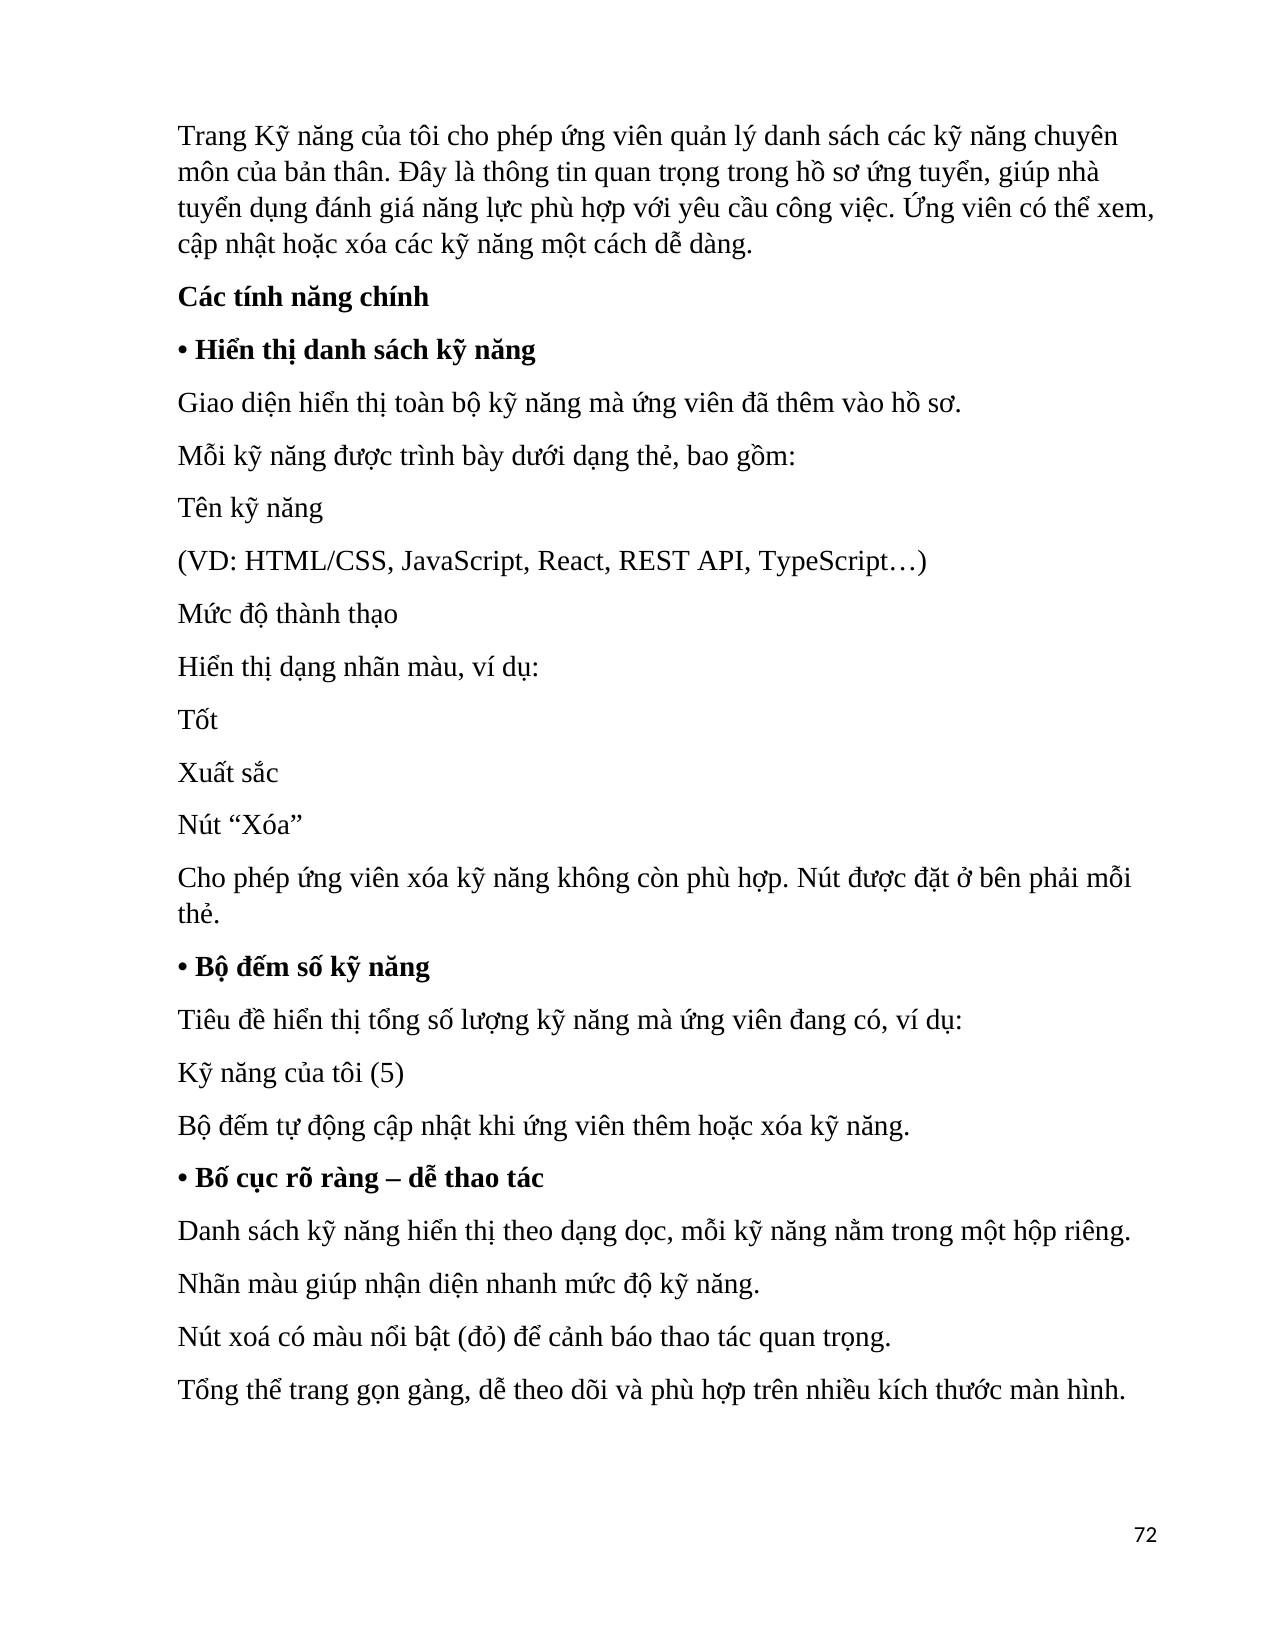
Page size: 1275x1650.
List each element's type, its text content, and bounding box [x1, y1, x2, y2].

text Tiêu đề hiển thị tổng số lượng kỹ năng mà ứng viên đang có, ví dụ: [177, 1002, 1157, 1036]
text • Bộ đếm số kỹ năng [177, 949, 1157, 983]
text Nhãn màu giúp nhận diện nhanh mức độ kỹ năng. [177, 1266, 1157, 1300]
text Tổng thể trang gọn gàng, dễ theo dõi và phù hợp trên nhiều kích thước màn hình. [177, 1372, 1157, 1405]
text Các tính năng chính [177, 279, 1157, 313]
text • Hiển thị danh sách kỹ năng [177, 332, 1157, 366]
text Danh sách kỹ năng hiển thị theo dạng dọc, mỗi kỹ năng nằm trong một hộp riêng. [177, 1213, 1157, 1247]
text Hiển thị dạng nhãn màu, ví dụ: [177, 649, 1157, 683]
text Nút xoá có màu nổi bật (đỏ) để cảnh báo thao tác quan trọng. [177, 1319, 1157, 1352]
text Xuất sắc [177, 755, 1157, 788]
text Nút “Xóa” [177, 807, 1157, 841]
text Tốt [177, 702, 1157, 735]
text (VD: HTML/CSS, JavaScript, React, REST API, TypeScript…) [177, 543, 1157, 577]
text Tên kỹ năng [177, 491, 1157, 524]
text Mức độ thành thạo [177, 596, 1157, 630]
text Bộ đếm tự động cập nhật khi ứng viên thêm hoặc xóa kỹ năng. [177, 1108, 1157, 1141]
text Trang Kỹ năng của tôi cho phép ứng viên quản lý danh sách các kỹ năng chuyên môn của bản thân. Đây là thông tin quan trọng trong hồ sơ ứng tuyển, giúp nhà tuyển dụng đánh giá năng lực phù hợp với yêu cầu công việc. Ứng viên có thể xem, cập nhật hoặc xóa các kỹ năng một cách dễ dàng. [177, 118, 1157, 260]
text Cho phép ứng viên xóa kỹ năng không còn phù hợp. Nút được đặt ở bên phải mỗi thẻ. [177, 860, 1157, 930]
text • Bố cục rõ ràng – dễ thao tác [177, 1161, 1157, 1194]
text Mỗi kỹ năng được trình bày dưới dạng thẻ, bao gồm: [177, 438, 1157, 471]
text Kỹ năng của tôi (5) [177, 1055, 1157, 1088]
text Giao diện hiển thị toàn bộ kỹ năng mà ứng viên đã thêm vào hồ sơ. [177, 385, 1157, 418]
